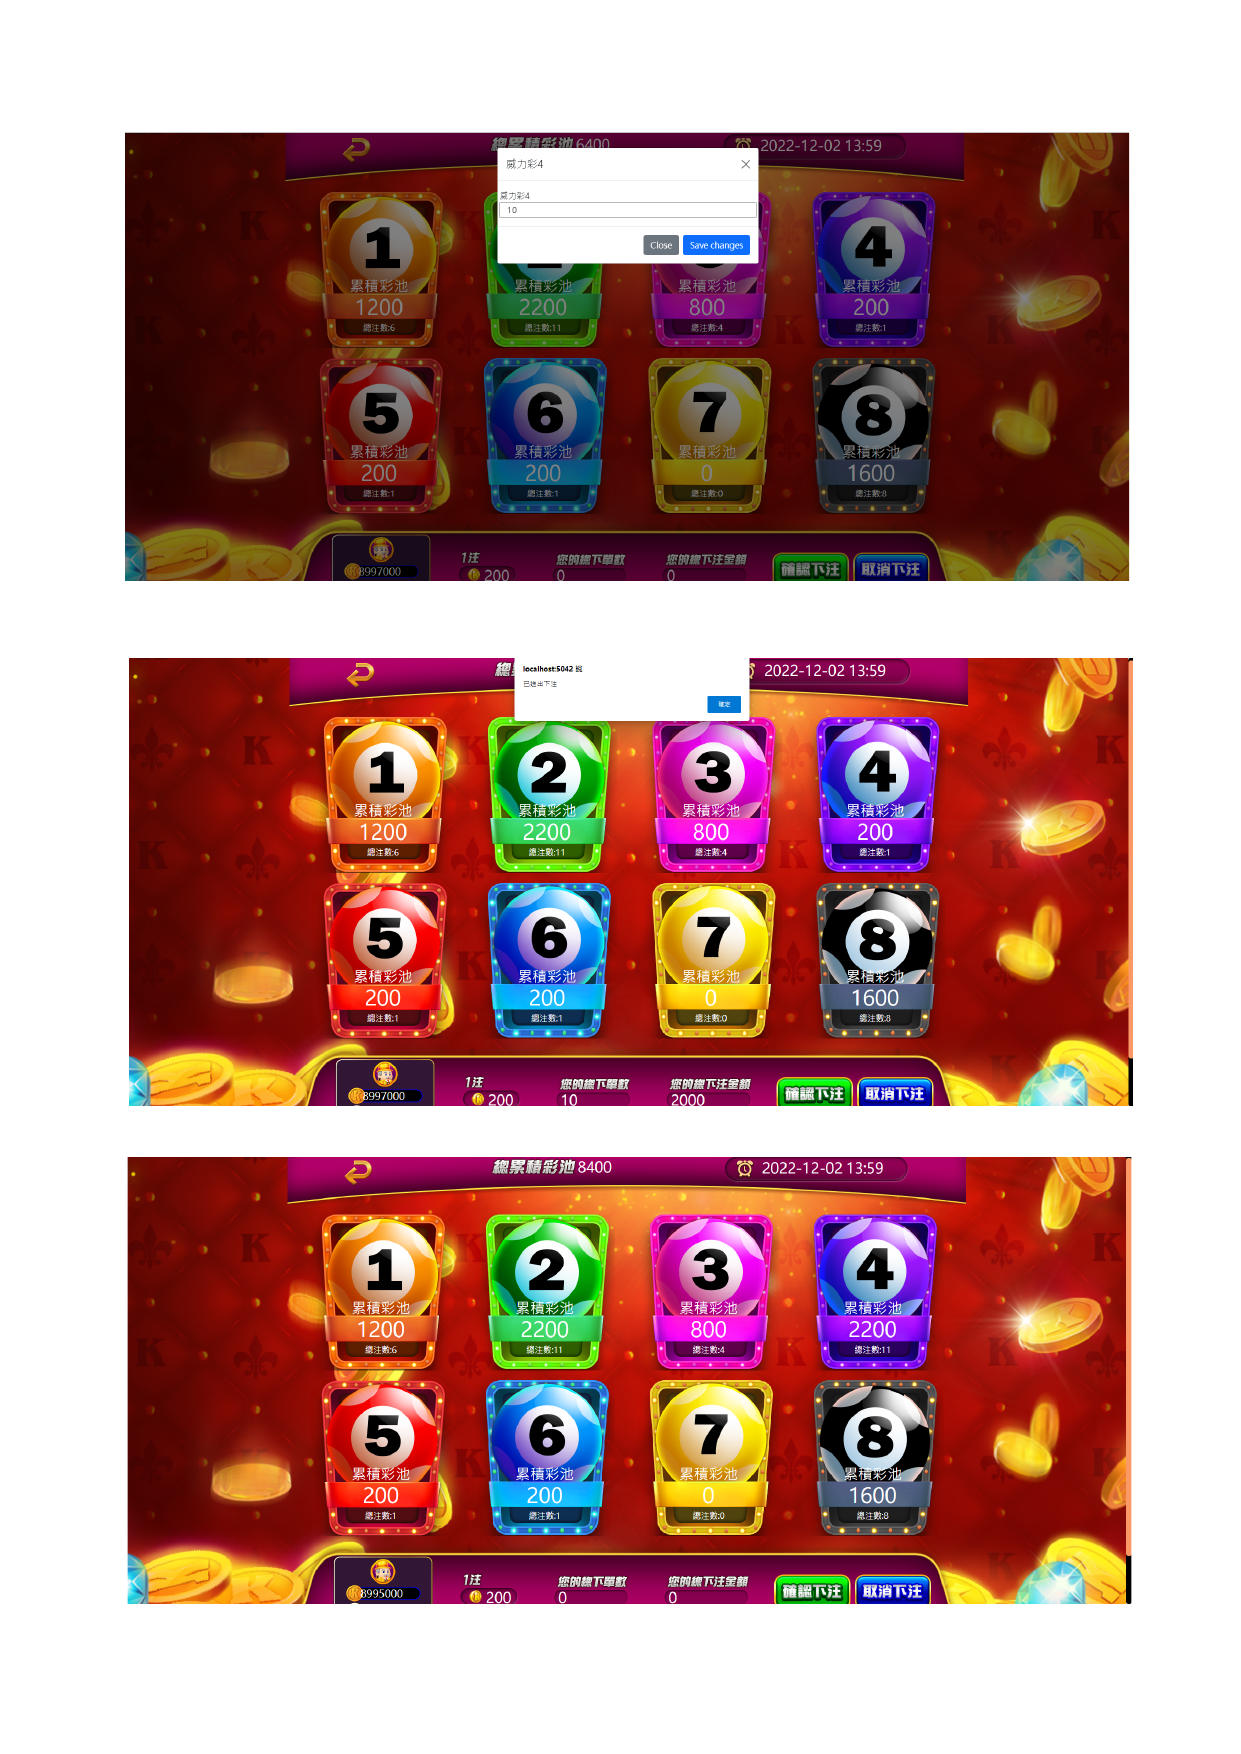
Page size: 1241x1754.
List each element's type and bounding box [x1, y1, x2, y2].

picture [127, 1157, 1132, 1604]
picture [125, 132, 1130, 581]
picture [129, 658, 1133, 1106]
